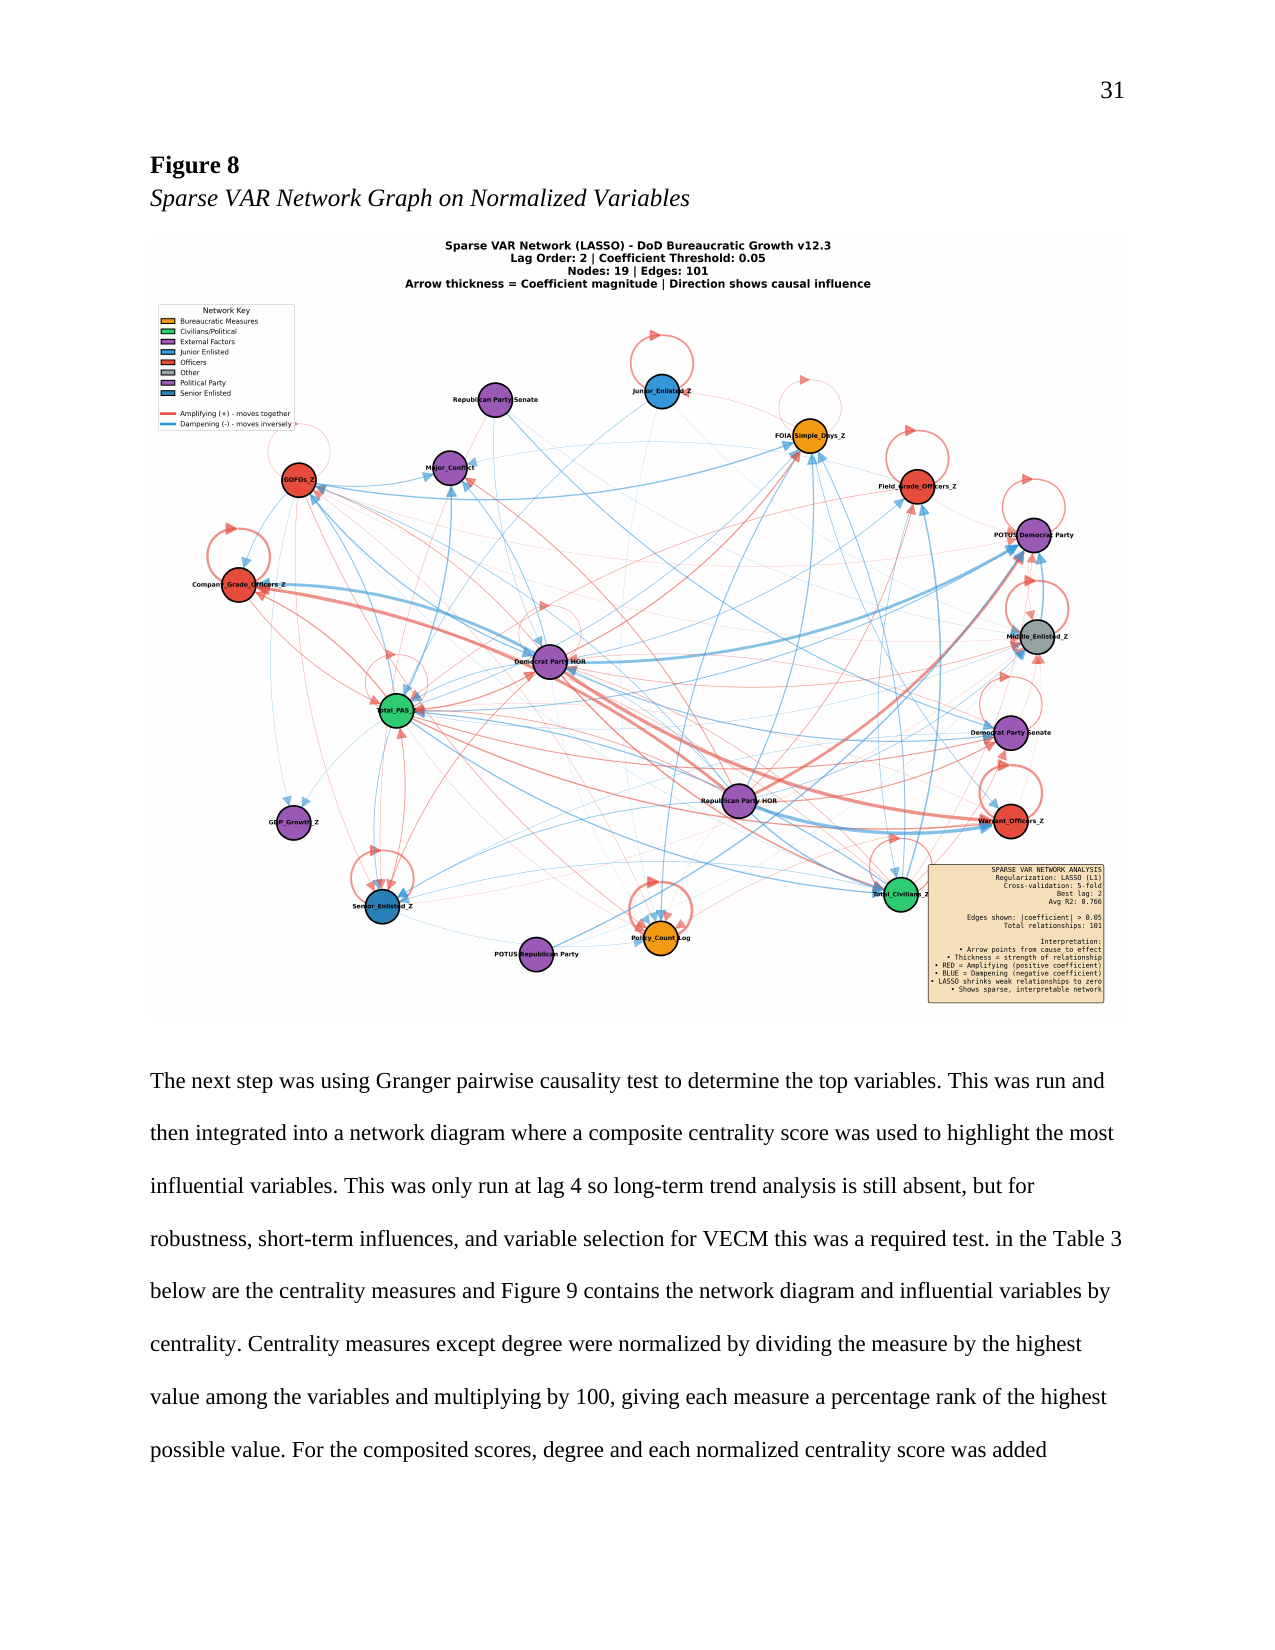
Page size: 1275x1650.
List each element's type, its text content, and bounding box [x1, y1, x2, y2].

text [150, 1067, 1125, 1462]
text Figure 8 Sparse VAR Network Graph on Normalized Variables [150, 150, 1125, 212]
picture [150, 236, 1125, 1020]
